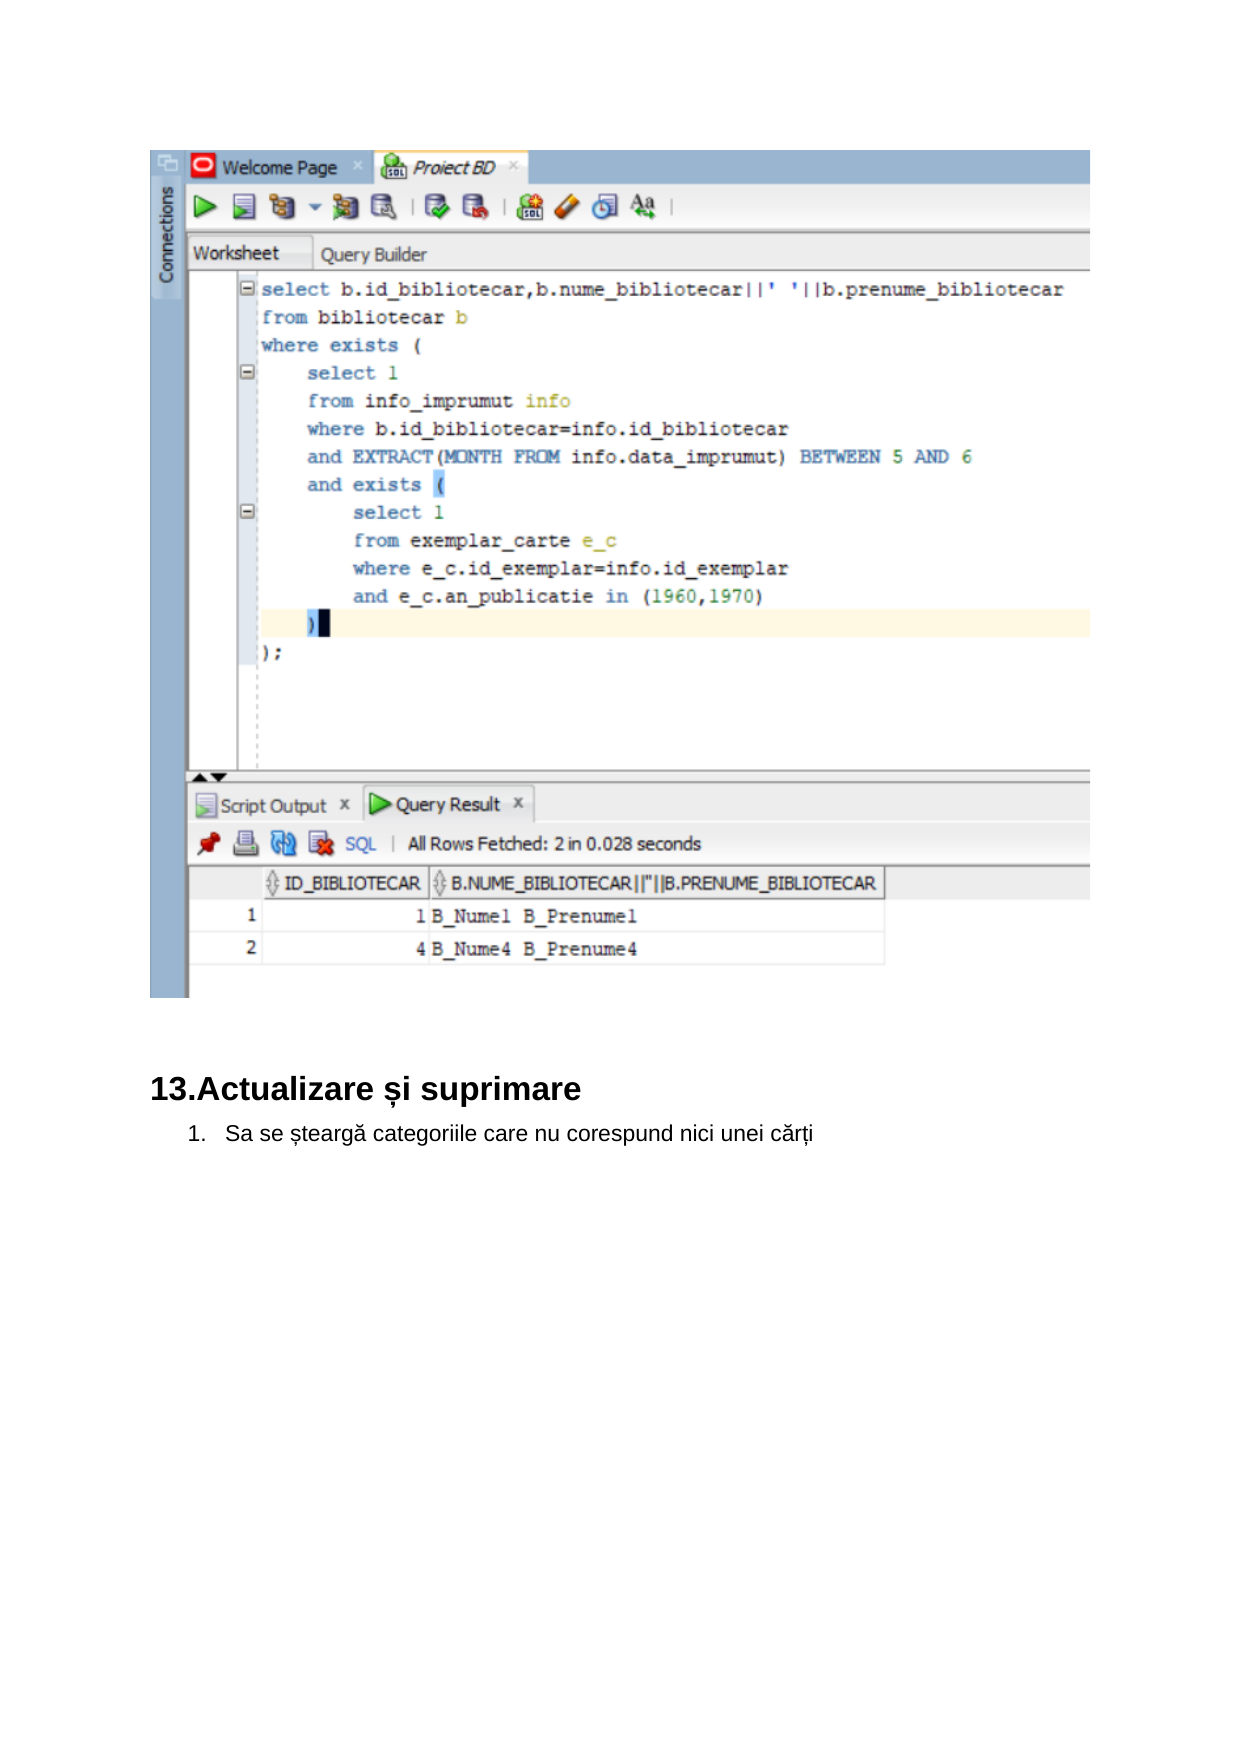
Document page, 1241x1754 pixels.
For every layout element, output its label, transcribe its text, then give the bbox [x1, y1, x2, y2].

subtitle 13.Actualizare și suprimare [150, 1069, 1090, 1108]
picture [150, 150, 1091, 998]
list Sa se șteargă categoriile care nu corespund nici unei cărți [187, 1120, 1090, 1147]
